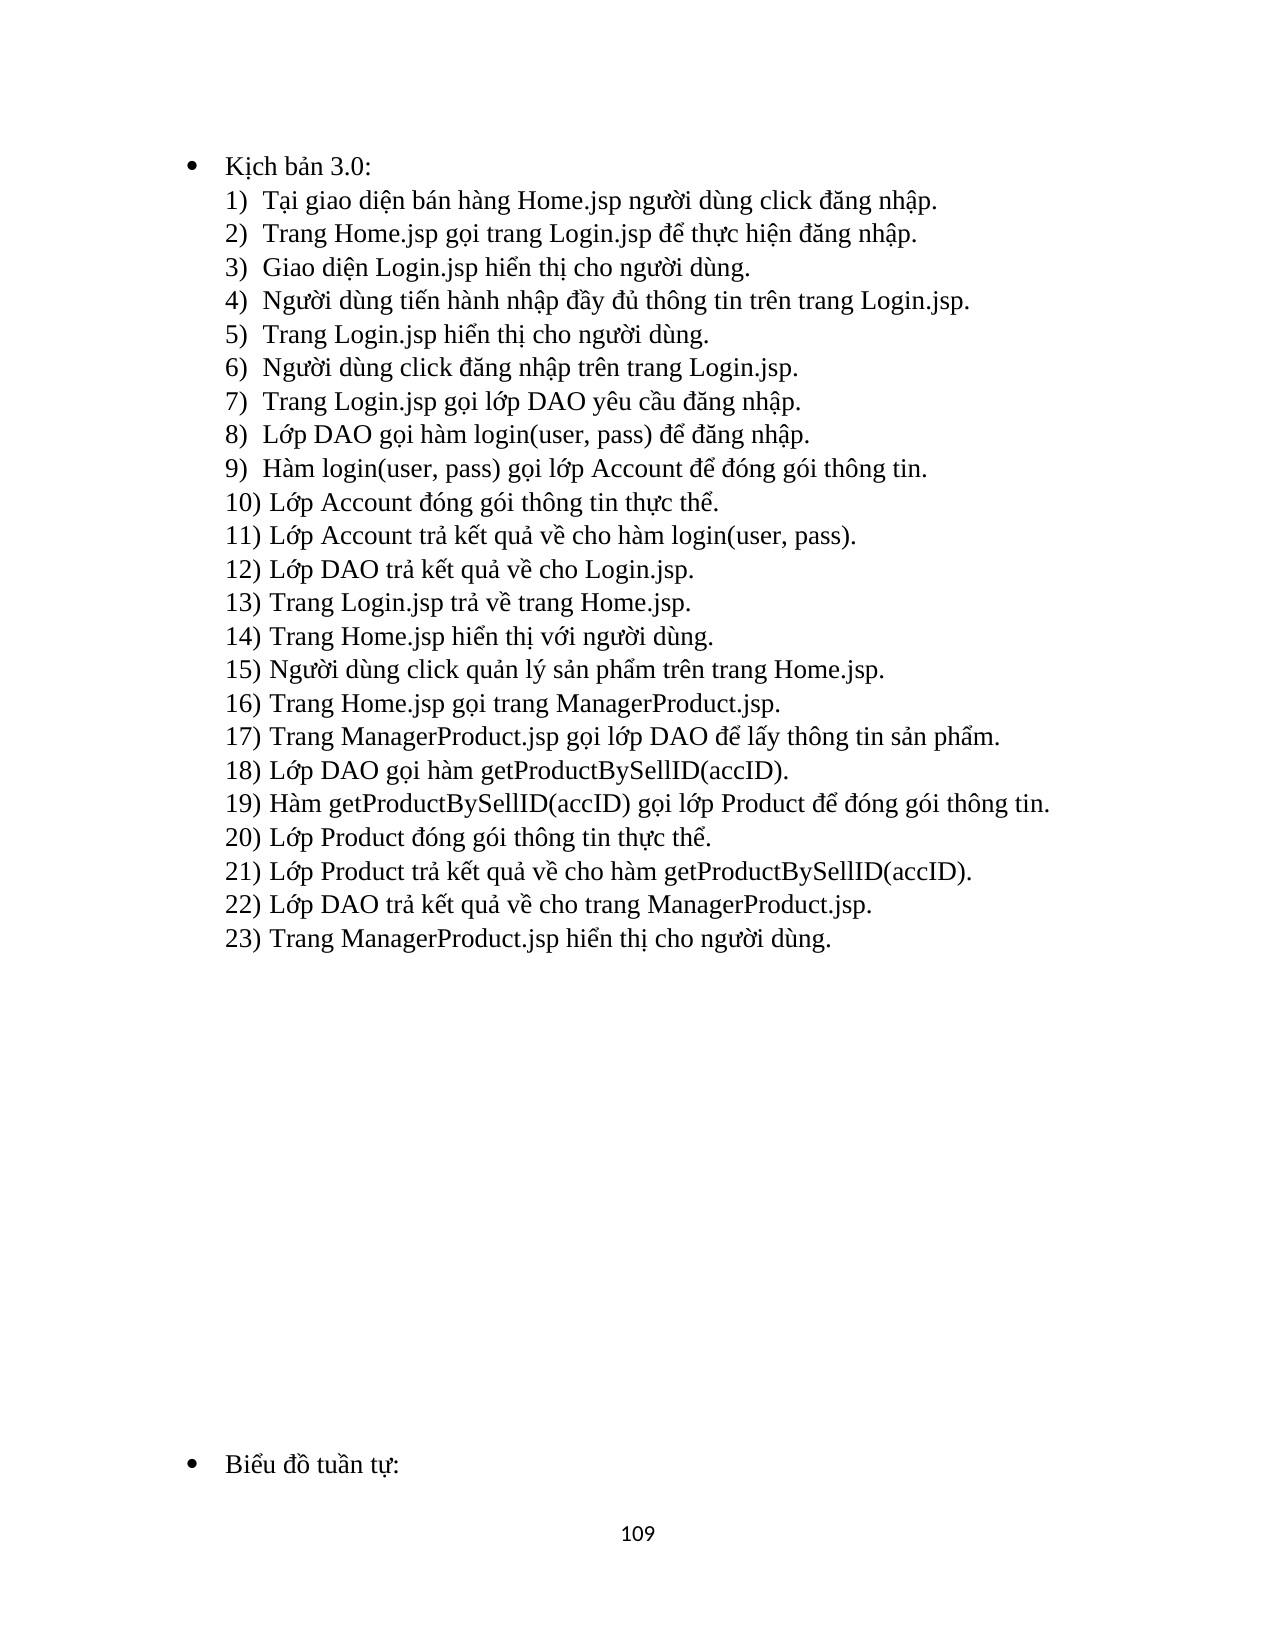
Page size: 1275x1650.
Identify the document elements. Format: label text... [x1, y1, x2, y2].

list Hàm login(user, pass) gọi lớp Account để đóng gói thông tin. [225, 452, 1125, 483]
list Lớp Account trả kết quả về cho hàm login(user, pass). [225, 519, 1125, 550]
list Trang Home.jsp gọi trang ManagerProduct.jsp. [225, 687, 1125, 718]
list Người dùng click đăng nhập trên trang Login.jsp. [225, 351, 1125, 383]
list Hàm getProductBySellID(accID) gọi lớp Product để đóng gói thông tin. [225, 787, 1125, 819]
list Kịch bản 3.0: [187, 150, 1125, 181]
list Trang Login.jsp hiển thị cho người dùng. [225, 318, 1125, 349]
list Lớp DAO gọi hàm login(user, pass) để đăng nhập. [225, 418, 1125, 450]
list Người dùng click quản lý sản phẩm trên trang Home.jsp. [225, 653, 1125, 684]
list Lớp DAO trả kết quả về cho trang ManagerProduct.jsp. [225, 888, 1125, 919]
list Lớp Account đóng gói thông tin thực thể. [225, 486, 1125, 517]
list Trang Home.jsp hiển thị với người dùng. [225, 620, 1125, 651]
list Trang Login.jsp trả về trang Home.jsp. [225, 586, 1125, 617]
list Giao diện Login.jsp hiển thị cho người dùng. [225, 251, 1125, 282]
list Biểu đồ tuần tự: [187, 1448, 1125, 1480]
list Lớp Product trả kết quả về cho hàm getProductBySellID(accID). [225, 854, 1125, 886]
list Lớp DAO trả kết quả về cho Login.jsp. [225, 553, 1125, 584]
list Lớp Product đóng gói thông tin thực thể. [225, 821, 1125, 852]
list Lớp DAO gọi hàm getProductBySellID(accID). [225, 754, 1125, 785]
list Trang ManagerProduct.jsp hiển thị cho người dùng. [225, 922, 1125, 953]
list Người dùng tiến hành nhập đầy đủ thông tin trên trang Login.jsp. [225, 284, 1125, 316]
list Trang Home.jsp gọi trang Login.jsp để thực hiện đăng nhập. [225, 217, 1125, 248]
list Trang Login.jsp gọi lớp DAO yêu cầu đăng nhập. [225, 385, 1125, 416]
list Trang ManagerProduct.jsp gọi lớp DAO để lấy thông tin sản phẩm. [225, 720, 1125, 752]
list Tại giao diện bán hàng Home.jsp người dùng click đăng nhập. [225, 184, 1125, 215]
